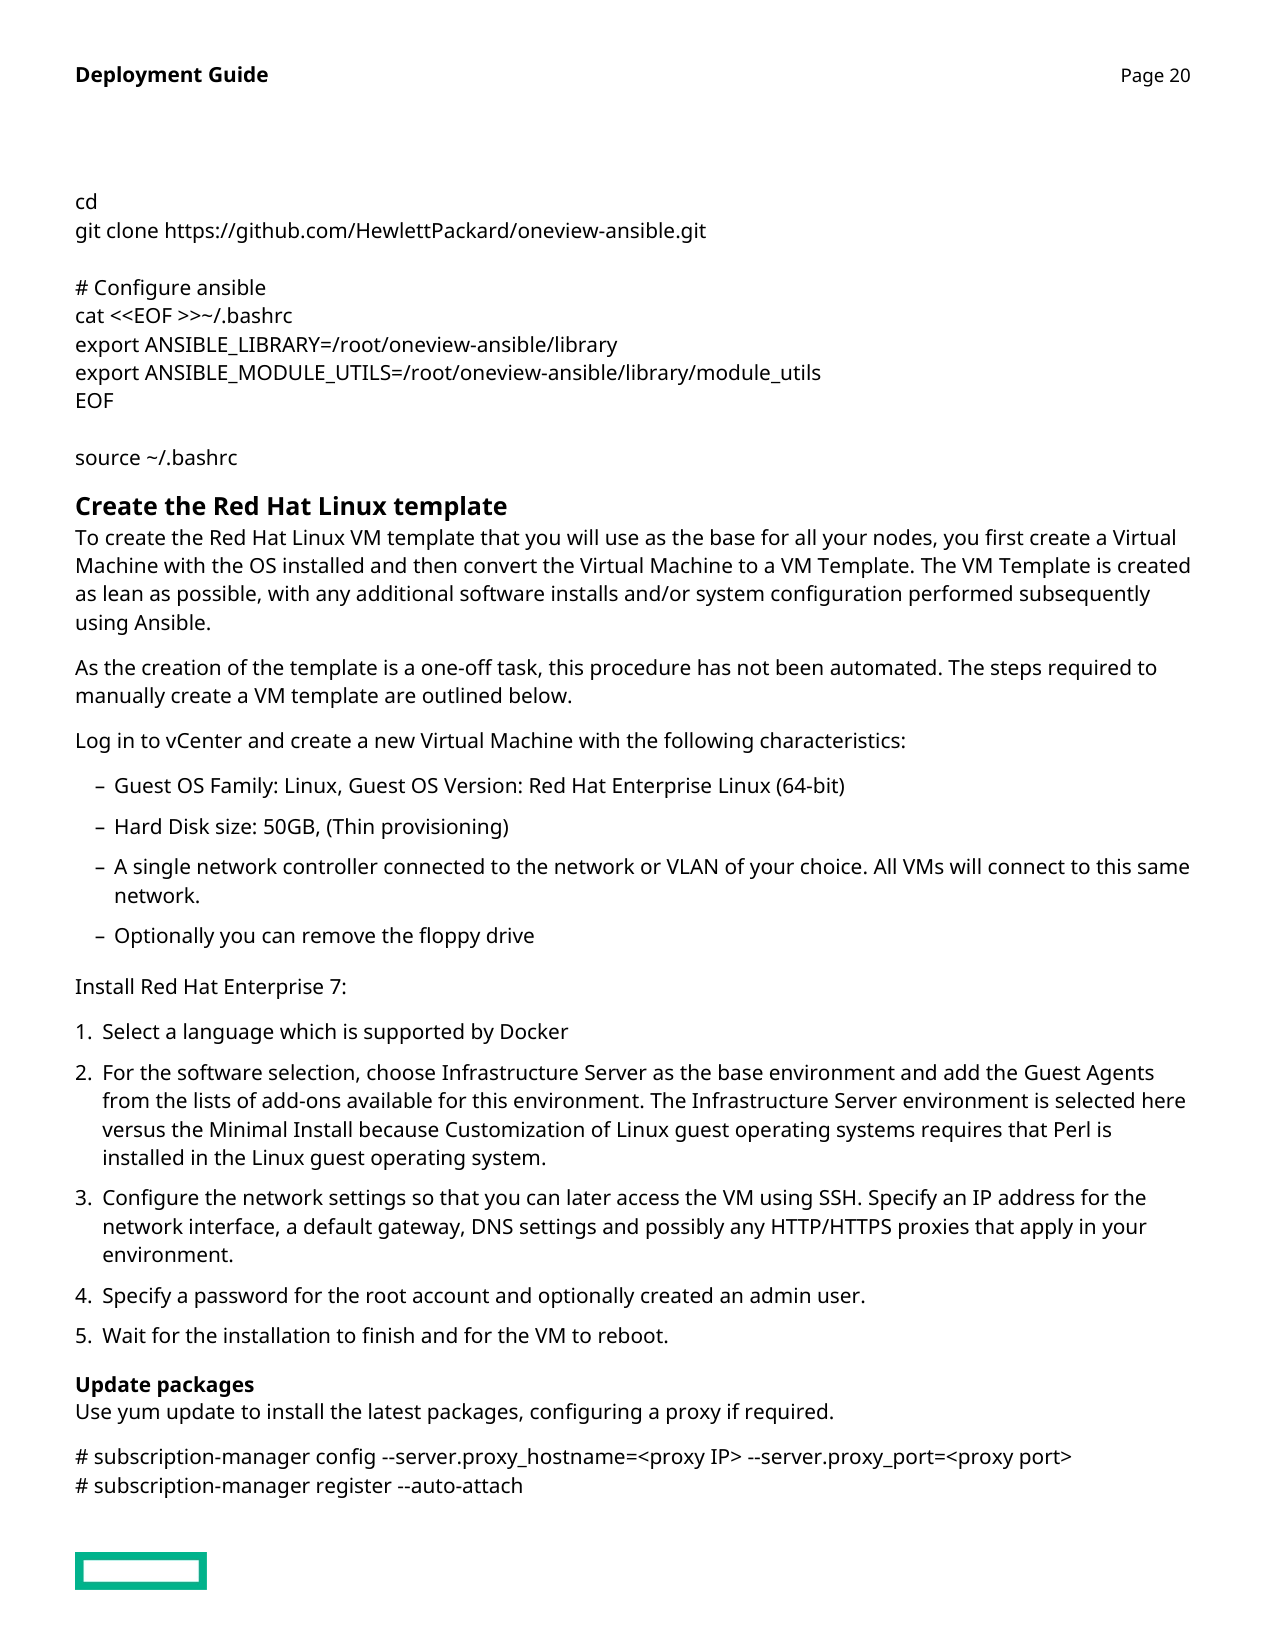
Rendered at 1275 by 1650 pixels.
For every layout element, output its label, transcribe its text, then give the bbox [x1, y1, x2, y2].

text To create the Red Hat Linux VM template that you will use as the base for all your nodes, you first create a Virtual Machine with the OS installed and then convert the Virtual Machine to a VM Template. The VM Template is created as lean as possible, with any additional software installs and/or system configuration performed subsequently using Ansible. [75, 523, 1200, 636]
text Hard Disk size: 50GB, (Thin provisioning) [94, 812, 1200, 841]
list Configure the network settings so that you can later access the VM using SSH. Specify an IP address for the network interface, a default gateway, DNS settings and possibly any HTTP/HTTPS proxies that apply in your environment. [75, 1183, 1200, 1269]
text Guest OS Family: Linux, Guest OS Version: Red Hat Enterprise Linux (64-bit) [94, 772, 1200, 800]
text As the creation of the template is a one-off task, this procedure has not been automated. The steps required to manually create a VM template are outlined below. [75, 653, 1200, 710]
text Log in to vCenter and create a new Virtual Machine with the following characteristics: [75, 727, 1200, 755]
list Specify a password for the root account and optionally created an admin user. [75, 1281, 1200, 1309]
text A single network controller connected to the network or VLAN of your choice. All VMs will connect to this same network. [94, 852, 1200, 909]
text Optionally you can remove the floppy drive [94, 921, 1200, 950]
list Select a language which is supported by Docker [75, 1017, 1200, 1046]
subtitle Update packages [75, 1372, 1200, 1397]
text Use yum update to install the latest packages, configuring a proxy if required. [75, 1397, 1200, 1426]
list For the software selection, choose Infrastructure Server as the base environment and add the Guest Agents from the lists of add-ons available for this environment. The Infrastructure Server environment is selected here versus the Minimal Install because Customization of Linux guest operating systems requires that Perl is installed in the Linux guest operating system. [75, 1058, 1200, 1172]
list Wait for the installation to finish and for the VM to reboot. [75, 1321, 1200, 1350]
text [75, 187, 1200, 472]
picture [75, 1552, 207, 1590]
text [75, 1442, 1200, 1528]
subtitle Create the Red Hat Linux template [75, 488, 1200, 523]
text Install Red Hat Enterprise 7: [75, 972, 1200, 1001]
